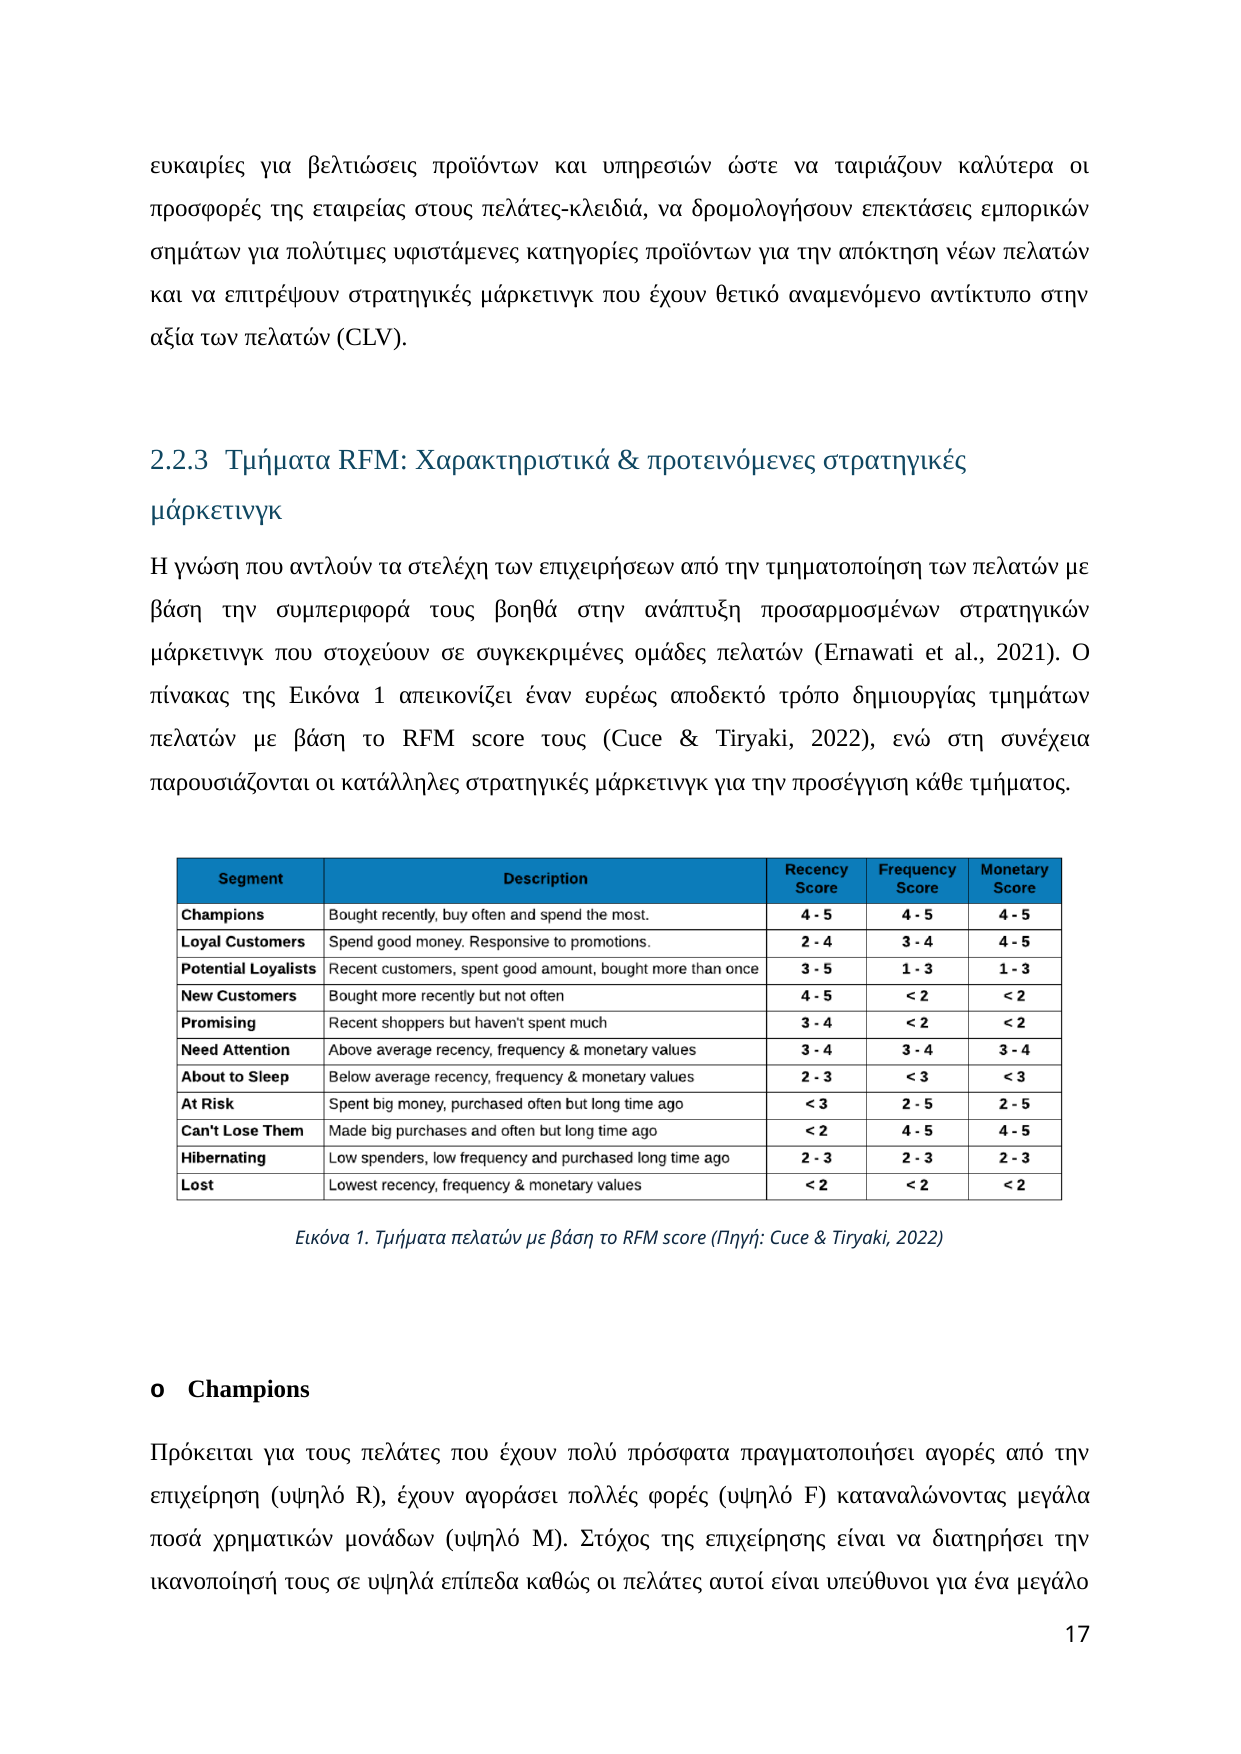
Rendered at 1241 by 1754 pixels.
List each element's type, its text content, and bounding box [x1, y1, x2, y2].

text Η γνώση που αντλούν τα στελέχη των επιχειρήσεων από την τμηματοποίηση των πελατών με βάση την συμπεριφορά τους βοηθά στην ανάπτυξη προσαρμοσμένων στρατηγικών μάρκετινγκ που στοχεύουν σε συγκεκριμένες ομάδες πελατών (Ernawati et al., 2021). Ο πίνακας της Εικόνας 1 απεικονίζει έναν ευρέως αποδεκτό τρόπο δημιουργίας τμημάτων πελατών με βάση το RFM score τους (Cuce & Tiryaki, 2022), ενώ στη συνέχεια παρουσιάζονται οι κατάλληλες στρατηγικές μάρκετινγκ για την προσέγγιση κάθε τμήματος. [150, 551, 1090, 795]
subtitle Τμήματα RFM: Χαρακτηριστικά & προτεινόμενες στρατηγικές μάρκετινγκ [150, 442, 1090, 526]
list Champions [150, 1374, 1090, 1404]
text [150, 150, 1090, 351]
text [150, 1437, 1090, 1595]
picture [166, 816, 1074, 1224]
